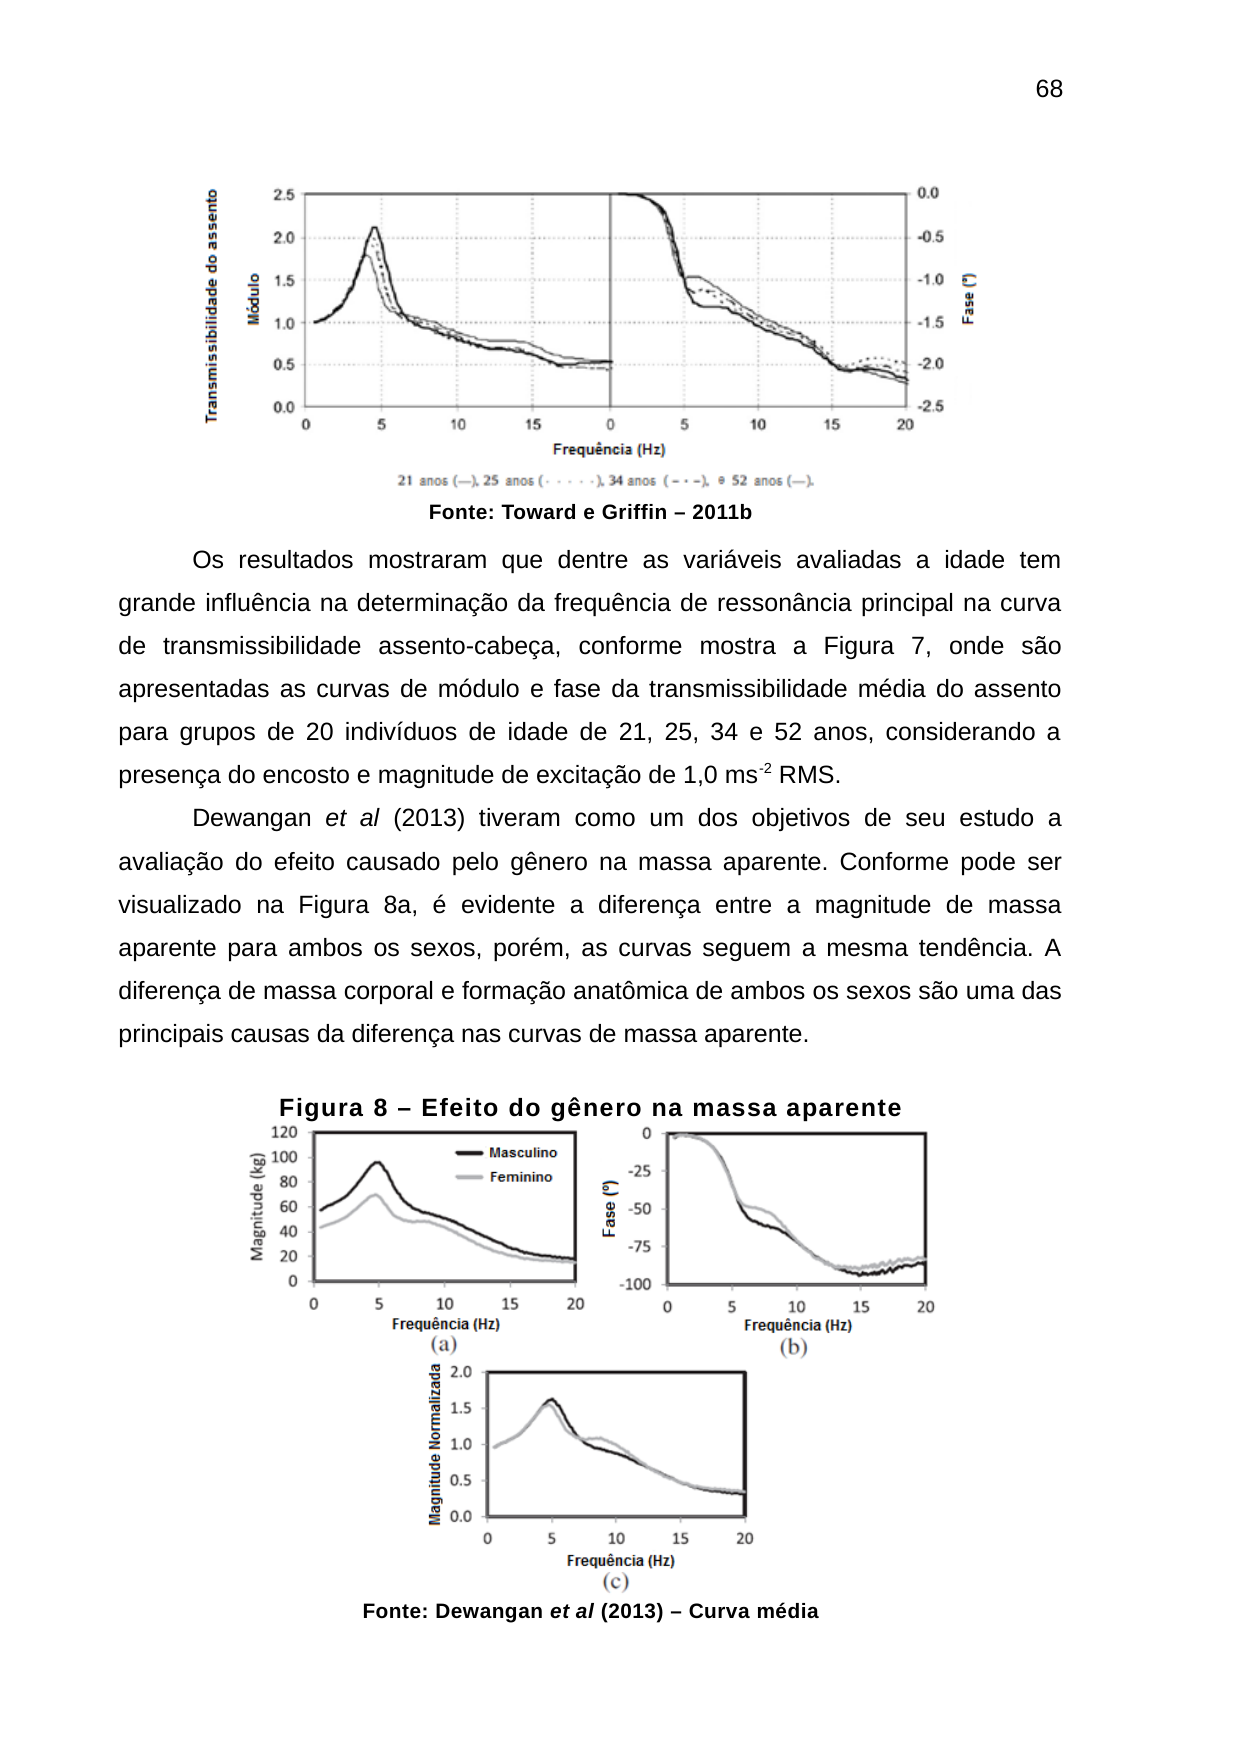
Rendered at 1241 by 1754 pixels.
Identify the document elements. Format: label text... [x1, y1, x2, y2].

title Fonte: Toward e Griffin – 2011b [118, 500, 1063, 524]
subtitle Figura 8 – Efeito do gênero na massa aparente [118, 1093, 1063, 1122]
picture [195, 177, 986, 500]
title Fonte: Dewangan et al (2013) – Curva média [118, 1599, 1063, 1623]
text Os resultados mostraram que dentre as variáveis avaliadas a idade tem grande influência na determinação da frequência de ressonância principal na curva de transmissibilidade assento-cabeça, conforme mostra a Figura 7, onde são apresentadas as curvas de módulo e fase da transmissibilidade média do assento para grupos de 20 indivíduos de idade de 21, 25, 34 e 52 anos, considerando a presença do encosto e magnitude de excitação de 1,0 ms-2 RMS. [118, 545, 1063, 789]
text Dewangan et al (2013) tiveram como um dos objetivos de seu estudo a avaliação do efeito causado pelo gênero na massa aparente. Conforme pode ser visualizado na Figura 8a, é evidente a diferença entre a magnitude de massa aparente para ambos os sexos, porém, as curvas seguem a mesma tendência. A diferença de massa corporal e formação anatômica de ambos os sexos são uma das principais causas da diferença nas curvas de massa aparente. [118, 803, 1063, 1048]
picture [242, 1122, 939, 1599]
